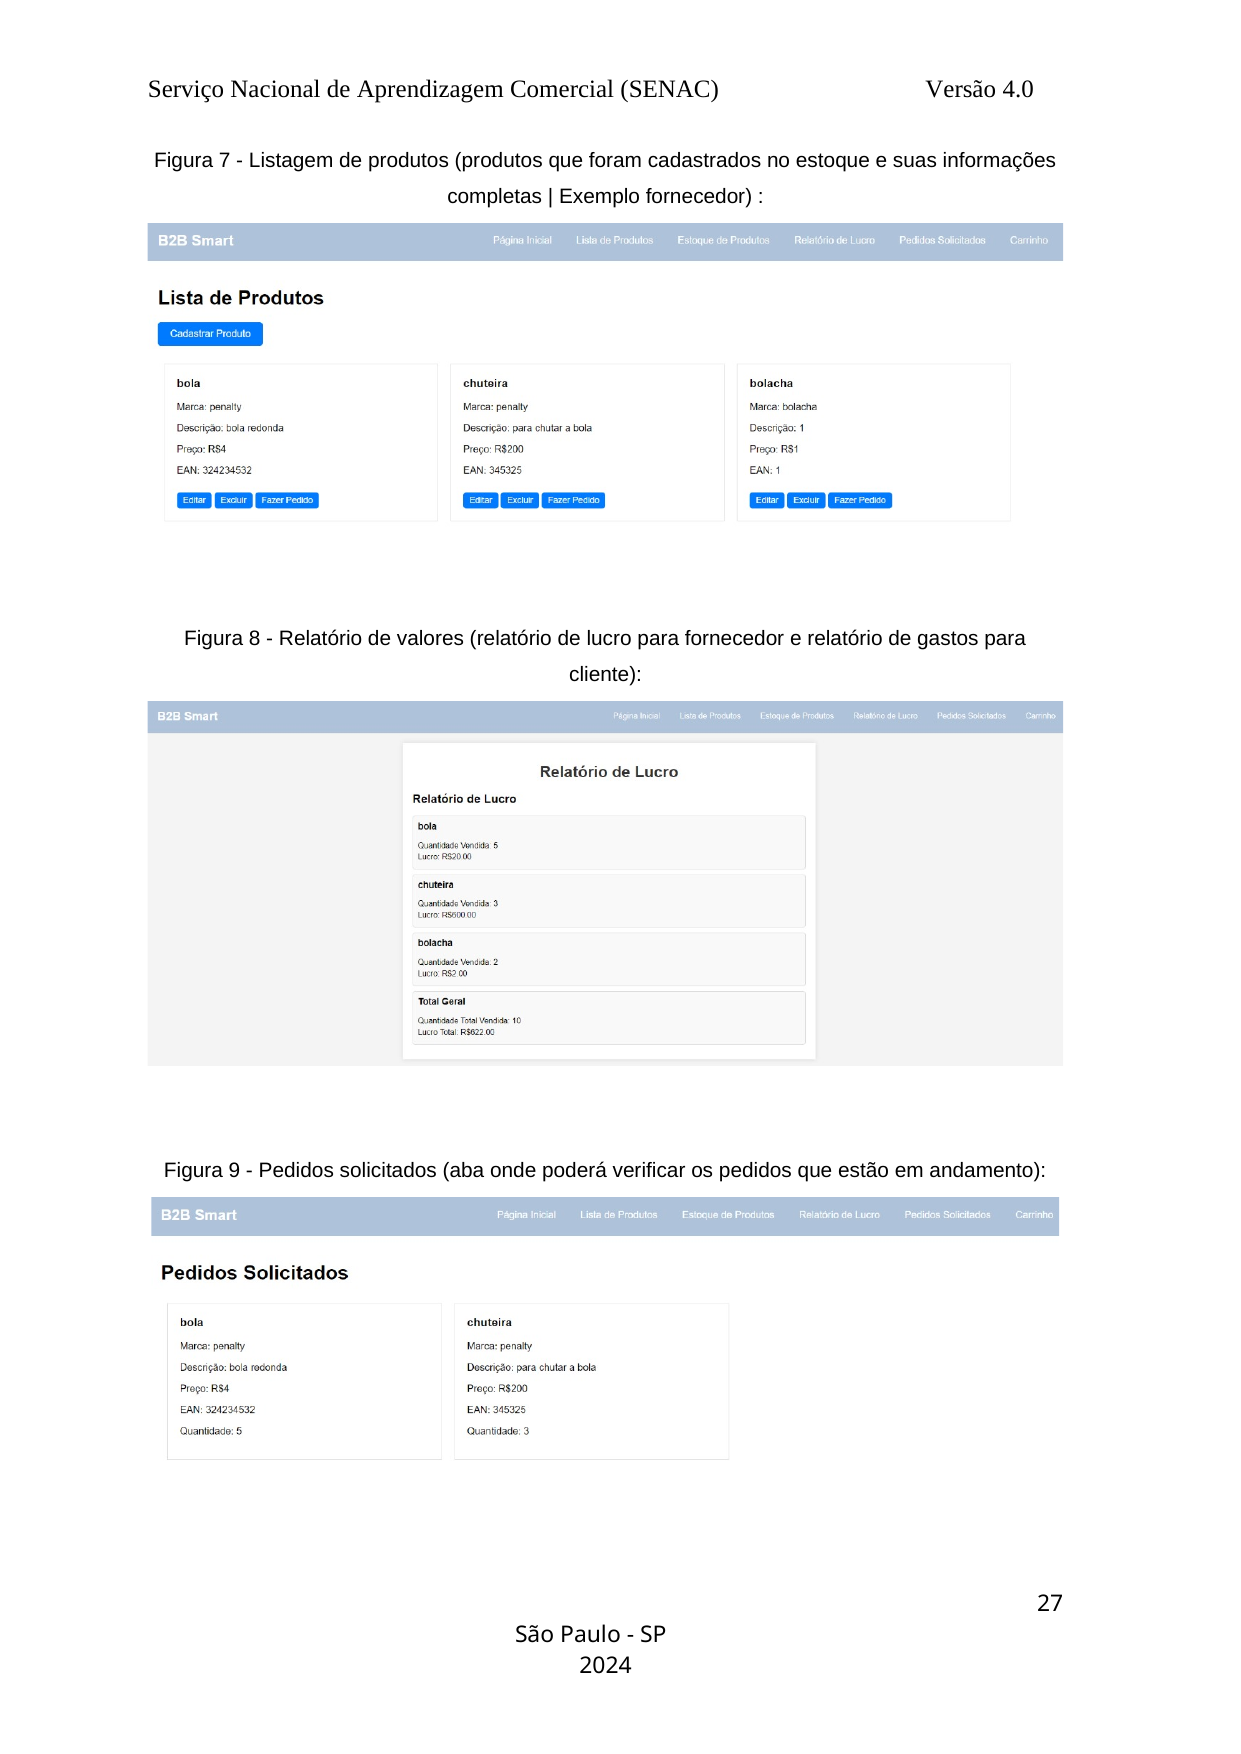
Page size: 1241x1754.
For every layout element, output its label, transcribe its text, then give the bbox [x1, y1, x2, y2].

picture [147, 701, 1064, 1066]
text Figura 7 - Listagem de produtos (produtos que foram cadastrados no estoque e suas informações completas | Exemplo fornecedor) : [148, 148, 1063, 223]
text Figura 8 - Relatório de valores (relatório de lucro para fornecedor e relatório de gastos para cliente): [148, 625, 1063, 701]
picture [147, 223, 1064, 534]
picture [151, 1197, 1060, 1479]
